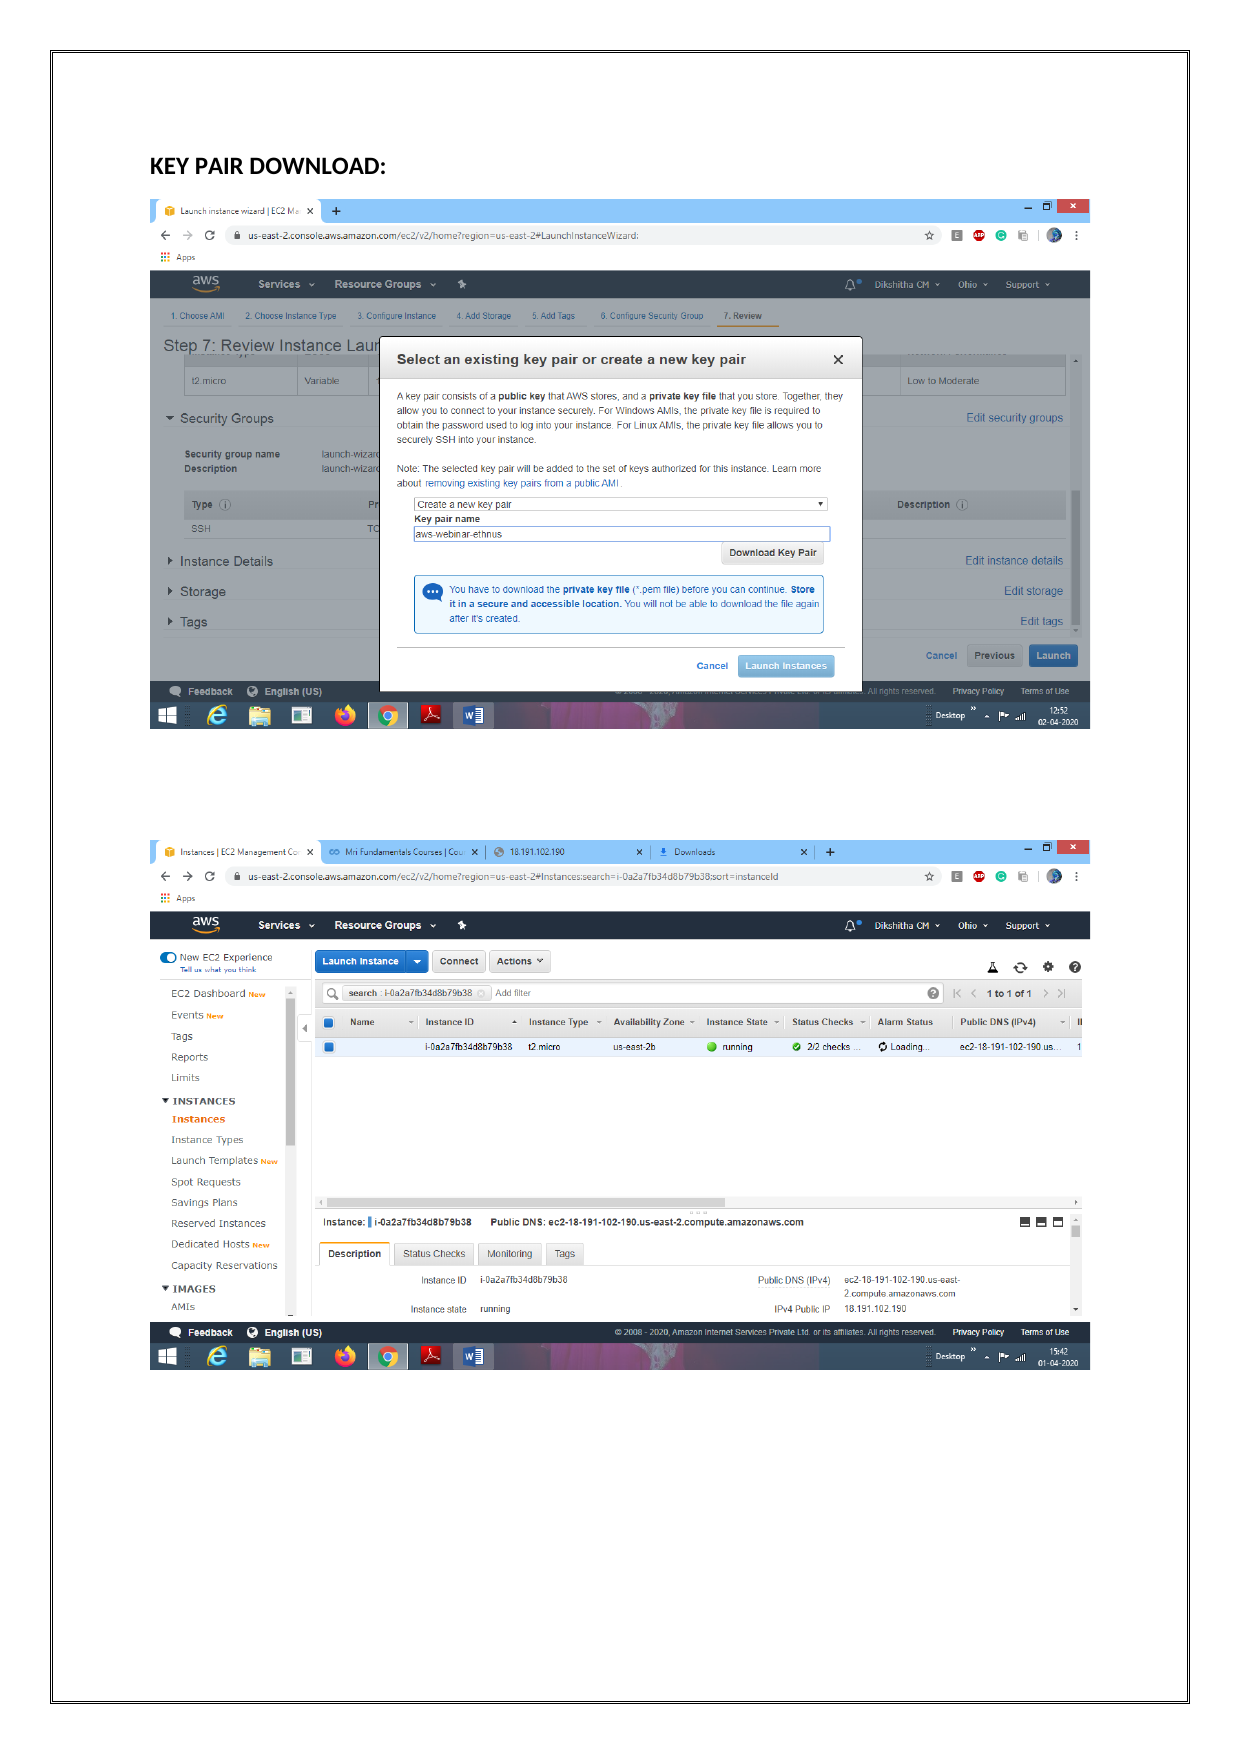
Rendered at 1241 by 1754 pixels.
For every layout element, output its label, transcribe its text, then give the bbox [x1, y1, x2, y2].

picture [150, 840, 1091, 1370]
picture [150, 199, 1091, 729]
text KEY PAIR DOWNLOAD: [150, 150, 1090, 181]
